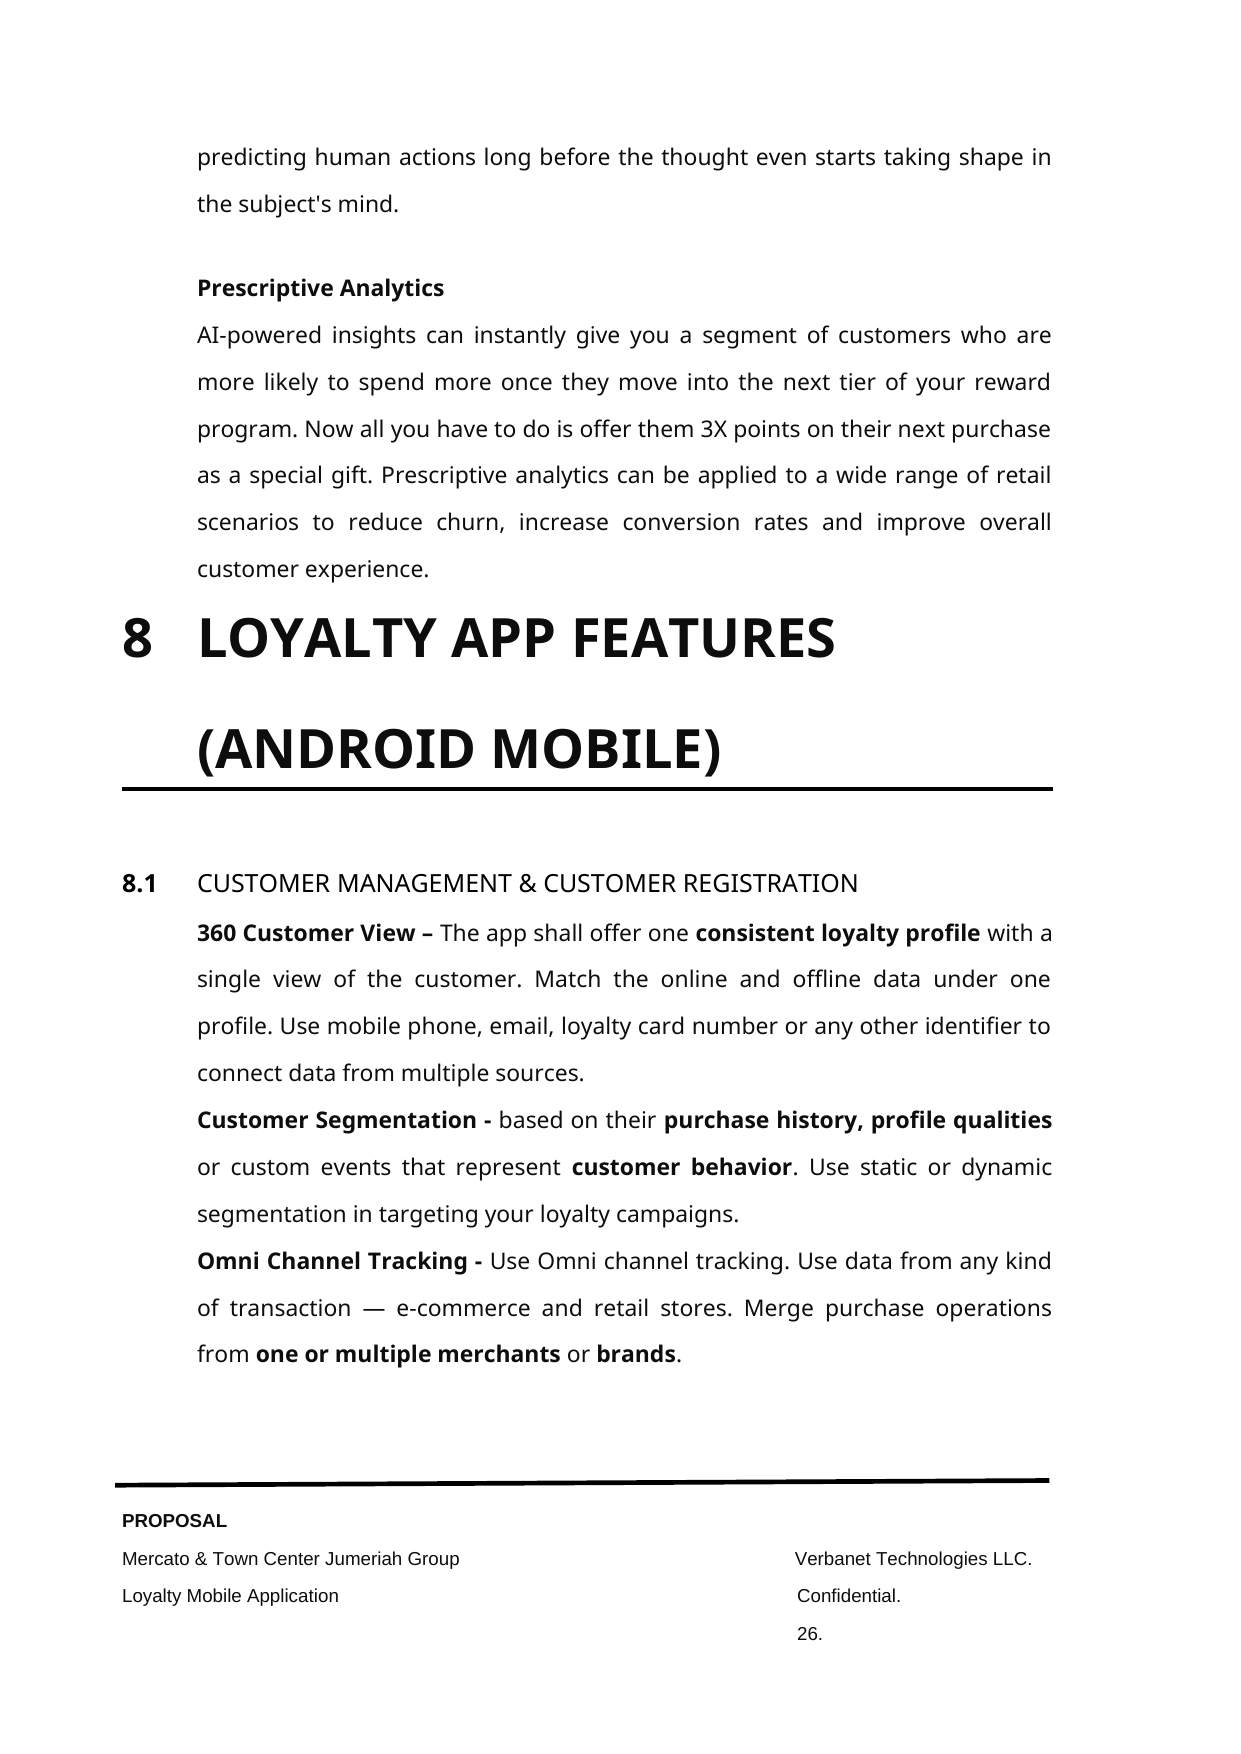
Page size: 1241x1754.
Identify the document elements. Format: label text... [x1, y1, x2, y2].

text 360 Customer View – The app shall offer one consistent loyalty profile with a single view of the customer. Match the online and offline data under one profile. Use mobile phone, email, loyalty card number or any other identifier to connect data from multiple sources. [197, 917, 1053, 1088]
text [197, 141, 1053, 219]
text Prescriptive Analytics [197, 272, 1053, 303]
subtitle LOYALTY APP FEATURES (ANDROID MOBILE) [122, 600, 1053, 787]
text Omni Channel Tracking - Use Omni channel tracking. Use data from any kind of transaction — e-commerce and retail stores. Merge purchase operations from one or multiple merchants or brands. [197, 1245, 1053, 1370]
text AI-powered insights can instantly give you a segment of customers who are more likely to spend more once they move into the next tier of your reward program. Now all you have to do is offer them 3X points on their next purchase as a special gift. Prescriptive analytics can be applied to a wide range of retail scenarios to reduce churn, increase conversion rates and improve overall customer experience. [197, 319, 1053, 584]
text Customer Segmentation - based on their purchase history, profile qualities or custom events that represent customer behavior. Use static or dynamic segmentation in targeting your loyalty campaigns. [197, 1104, 1053, 1229]
subtitle CUSTOMER MANAGEMENT & CUSTOMER REGISTRATION [122, 866, 1053, 899]
